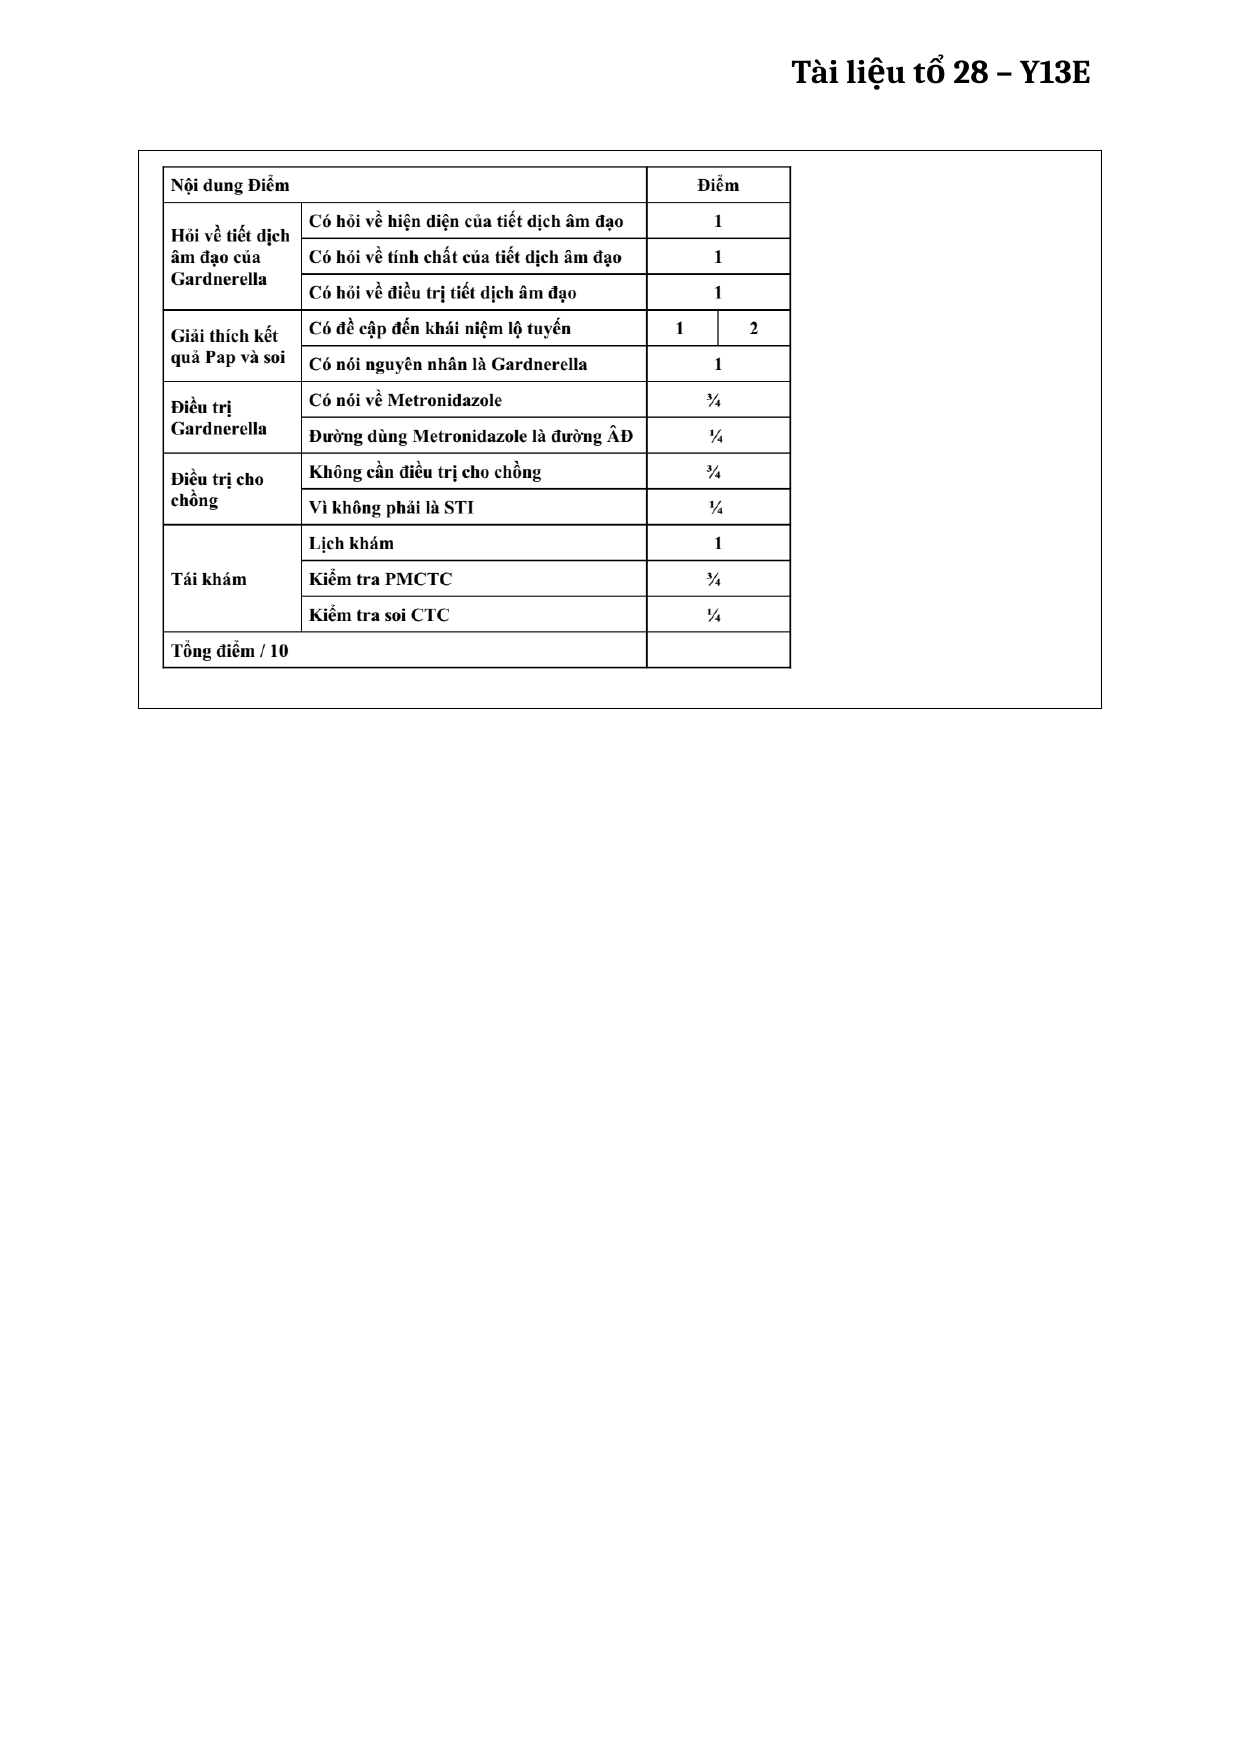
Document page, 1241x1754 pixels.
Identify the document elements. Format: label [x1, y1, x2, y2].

picture [150, 151, 803, 684]
table_cell [139, 151, 1101, 708]
